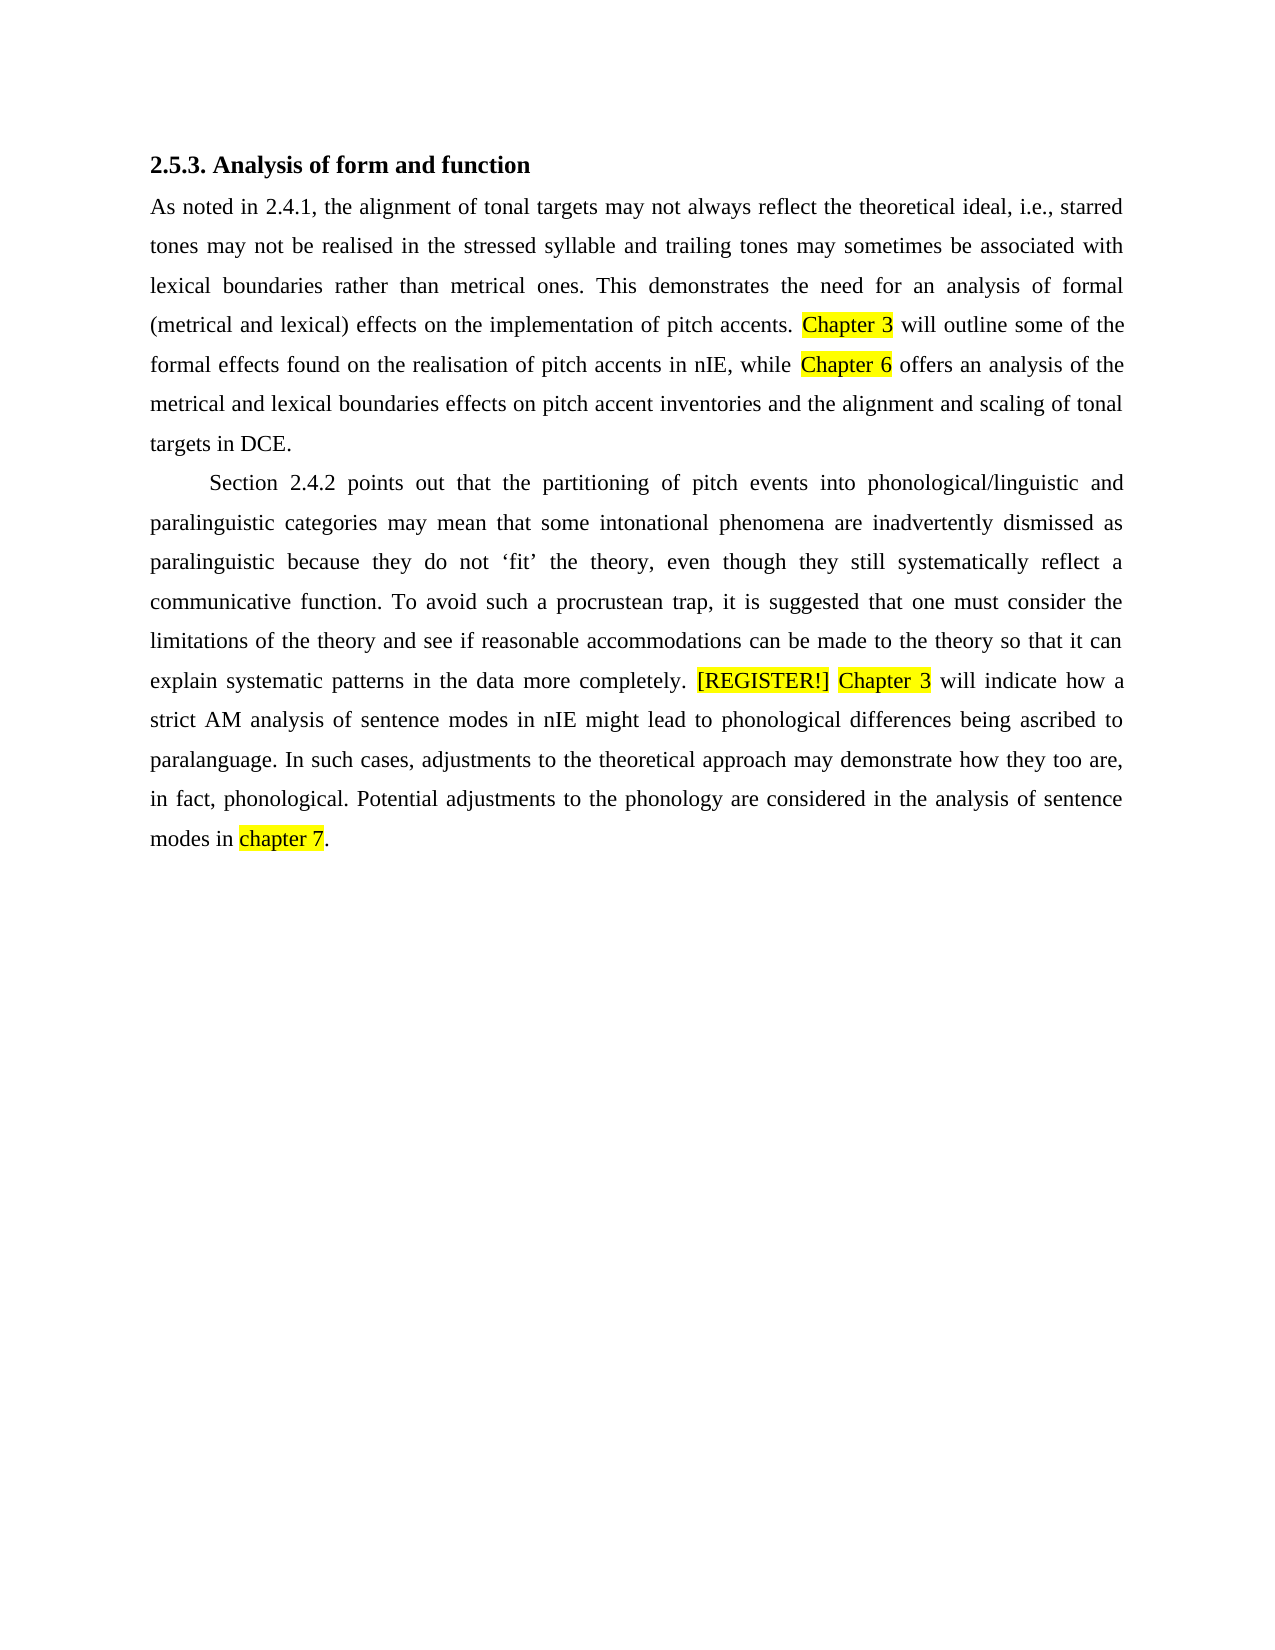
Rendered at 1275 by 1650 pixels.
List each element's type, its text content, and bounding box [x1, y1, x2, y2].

subtitle Analysis of form and function [150, 150, 1125, 179]
text As noted in 2.4.1, the alignment of tonal targets may not always reflect the theoretical ideal, i.e., starred tones may not be realised in the stressed syllable and trailing tones may sometimes be associated with lexical boundaries rather than metrical ones. This demonstrates the need for an analysis of formal (metrical and lexical) effects on the implementation of pitch accents. Chapter 3 will outline some of the formal effects found on the realisation of pitch accents in nIE, while Chapter 6 offers an analysis of the metrical and lexical boundaries effects on pitch accent inventories and the alignment and scaling of tonal targets in DCE. [150, 193, 1125, 456]
text Section 2.4.2 points out that the partitioning of pitch events into phonological/linguistic and paralinguistic categories may mean that some intonational phenomena are inadvertently dismissed as paralinguistic because they do not ‘fit’ the theory, even though they still systematically reflect a communicative function. To avoid such a procrustean trap, it is suggested that one must consider the limitations of the theory and see if reasonable accommodations can be made to the theory so that it can explain systematic patterns in the data more completely. [REGISTER!] Chapter 3 will indicate how a strict AM analysis of sentence modes in nIE might lead to phonological differences being ascribed to paralanguage. In such cases, adjustments to the theoretical approach may demonstrate how they too are, in fact, phonological. Potential adjustments to the phonology are considered in the analysis of sentence modes in chapter 7. [150, 469, 1125, 851]
